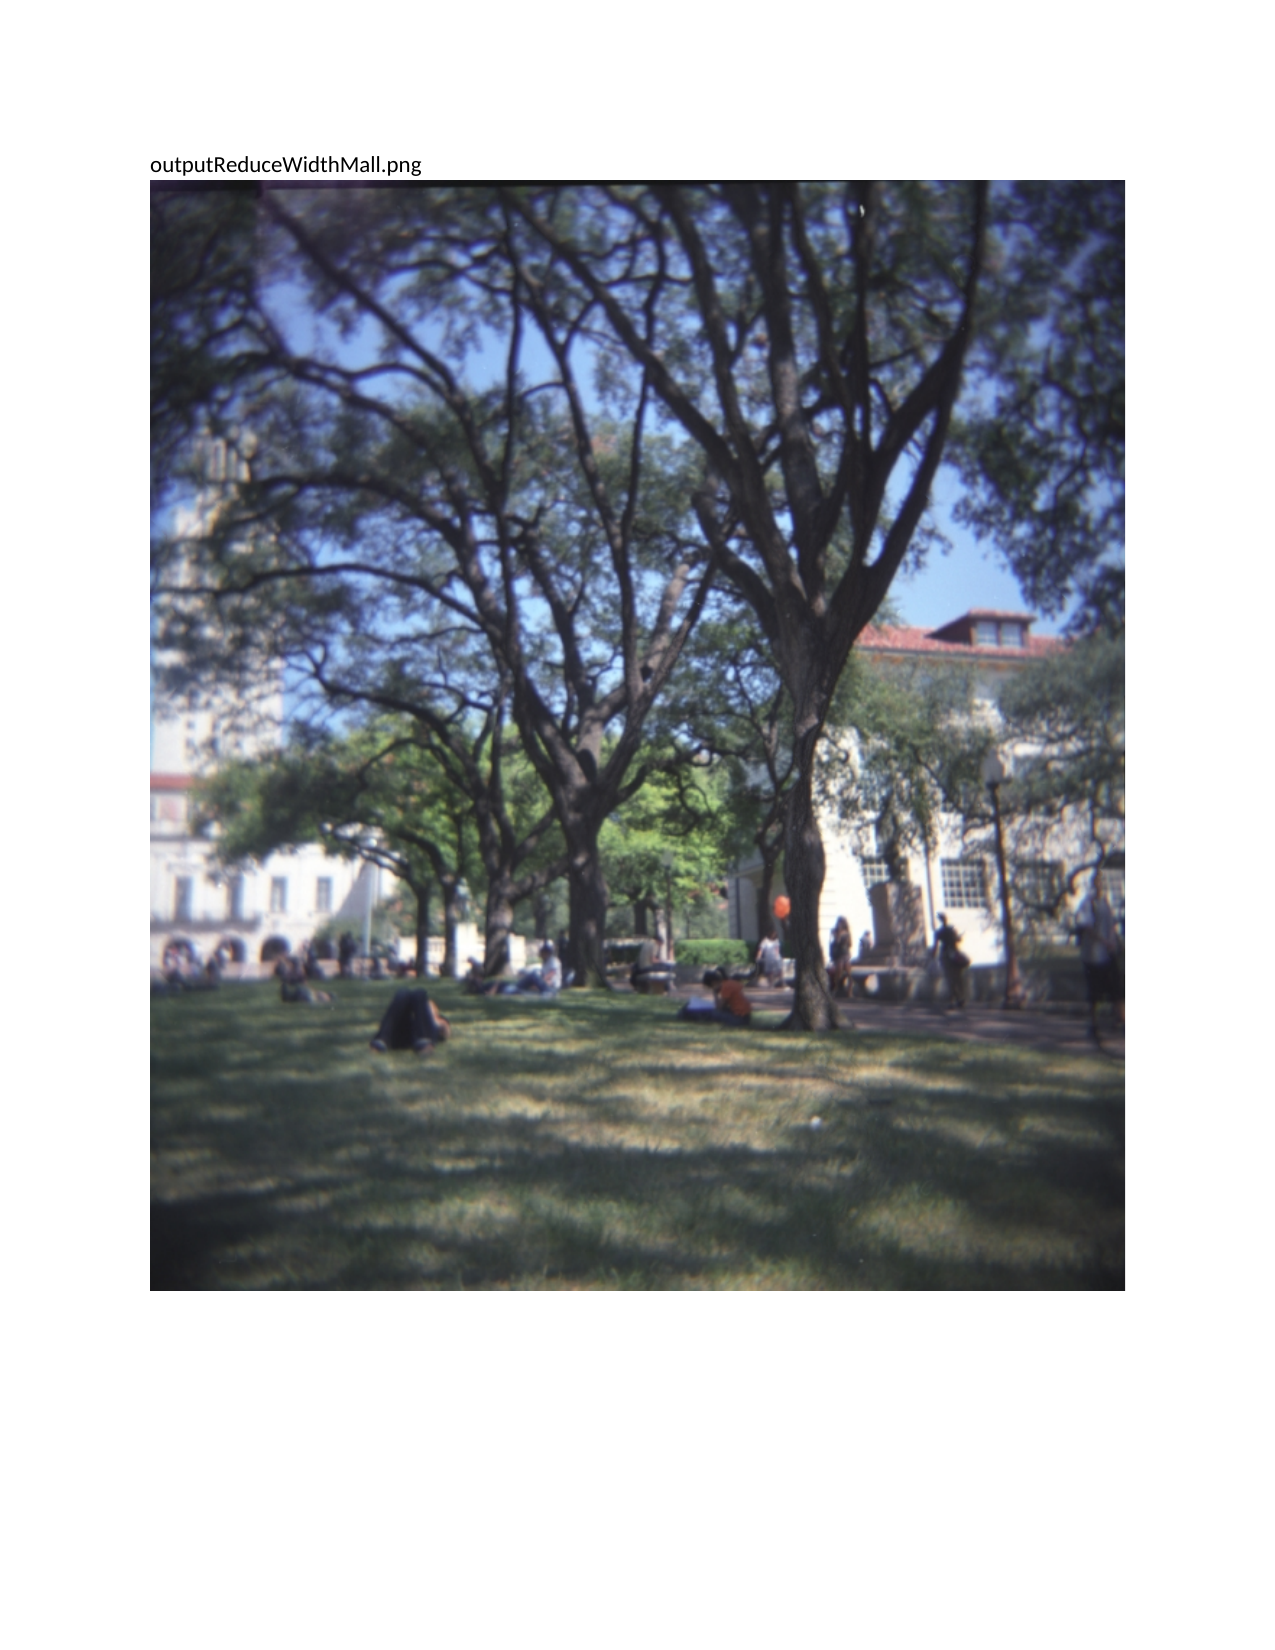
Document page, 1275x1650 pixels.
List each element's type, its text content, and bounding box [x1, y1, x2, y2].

text outputReduceWidthMall.png [150, 150, 1125, 180]
picture [150, 180, 1125, 1291]
